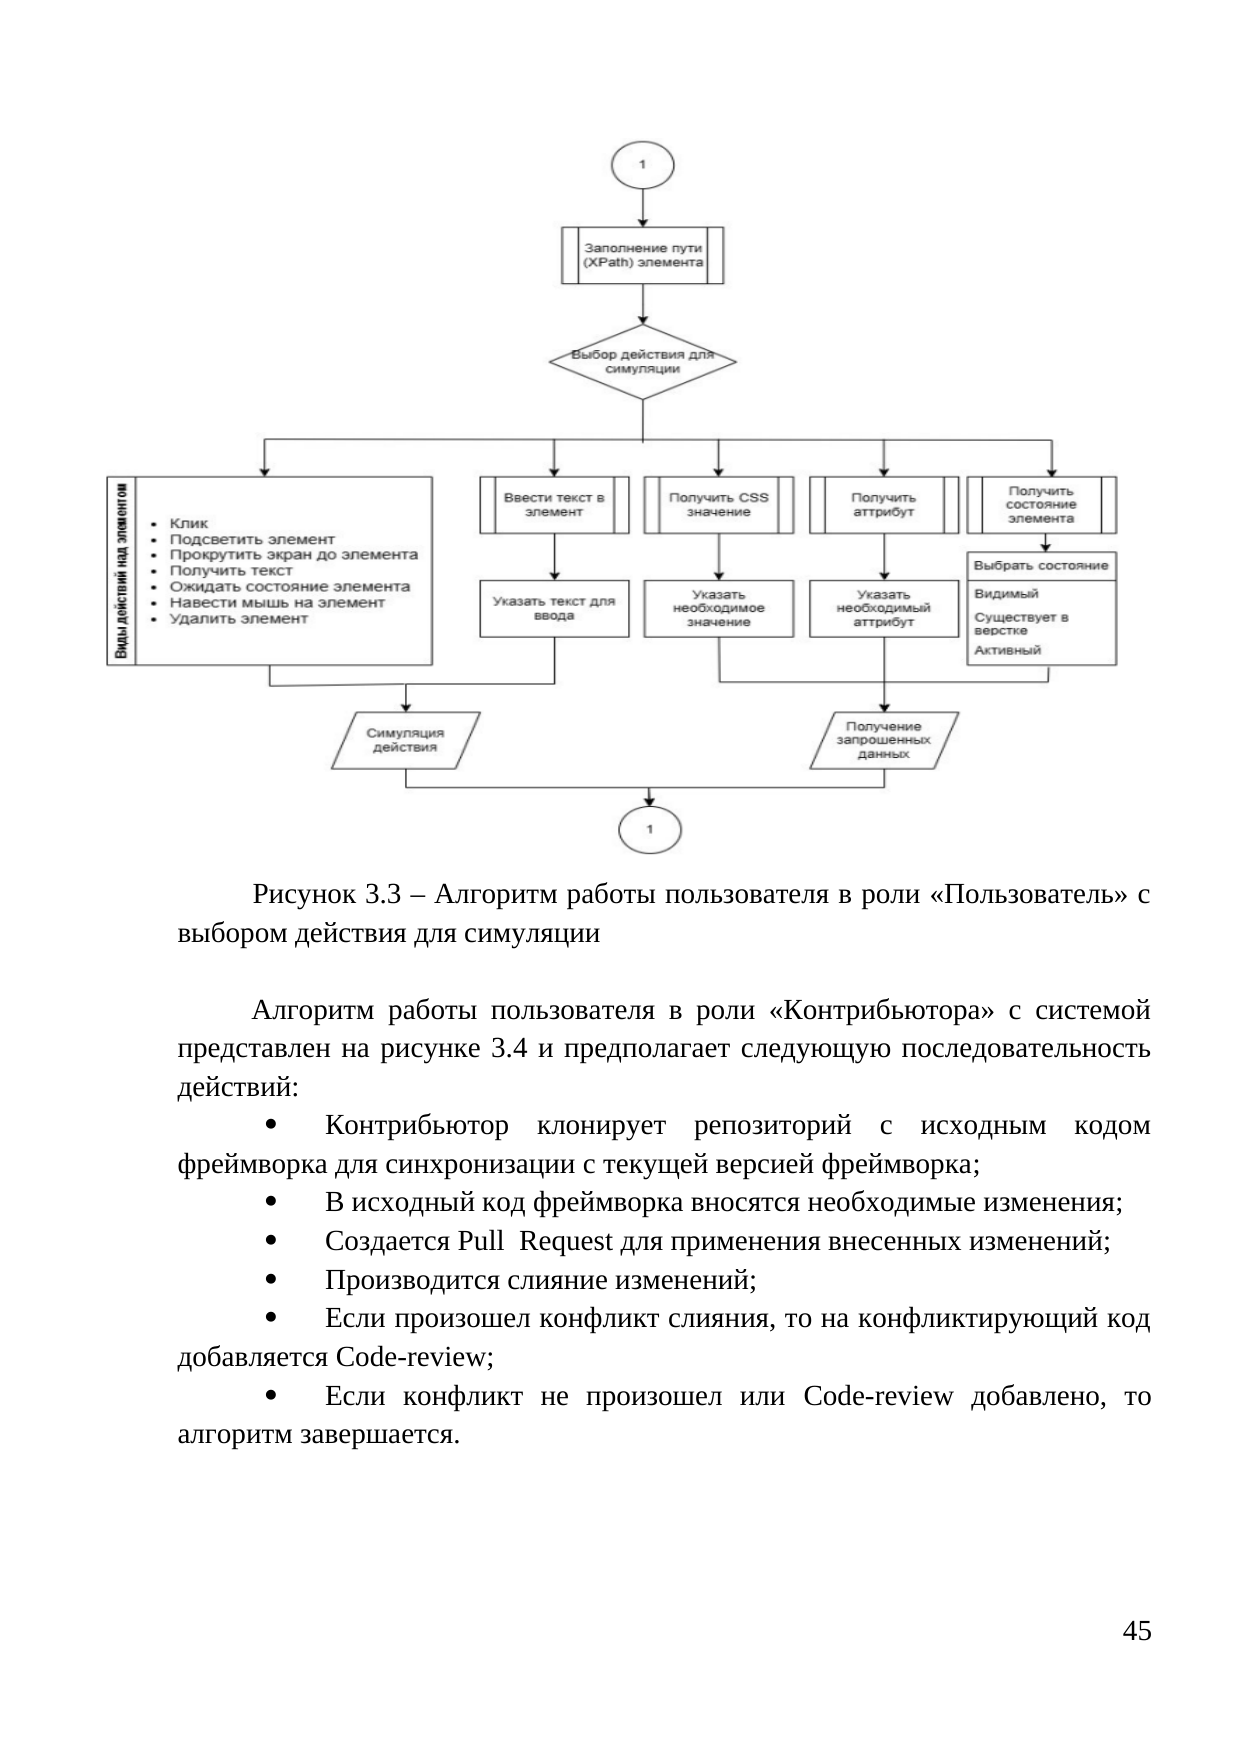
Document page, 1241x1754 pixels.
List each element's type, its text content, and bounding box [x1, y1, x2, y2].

list Контрибьютор клонирует репозиторий с исходным кодом фреймворка для синхронизации с текущей версией фреймворка; [177, 1107, 1152, 1179]
list В исходный код фреймворка вносятся необходимые изменения; [177, 1184, 1152, 1218]
text Алгоритм работы пользователя в роли «Контрибьютора» с системой представлен на рисунке 3.4 и предполагает следующую последовательность действий: [177, 992, 1152, 1102]
list Если конфликт не произошел или Code-review добавлено, то алгоритм завершается. [177, 1378, 1152, 1450]
list Если произошел конфликт слияния, то на конфликтирующий код добавляется Code-review; [177, 1301, 1152, 1373]
text Рисунок 3.3 – Алгоритм работы пользователя в роли «Пользователь» с выбором действия для симуляции [177, 876, 1152, 948]
list Производится слияние изменений; [177, 1262, 1152, 1296]
list Создается Pull Request для применения внесенных изменений; [177, 1223, 1152, 1257]
picture [73, 118, 1188, 872]
